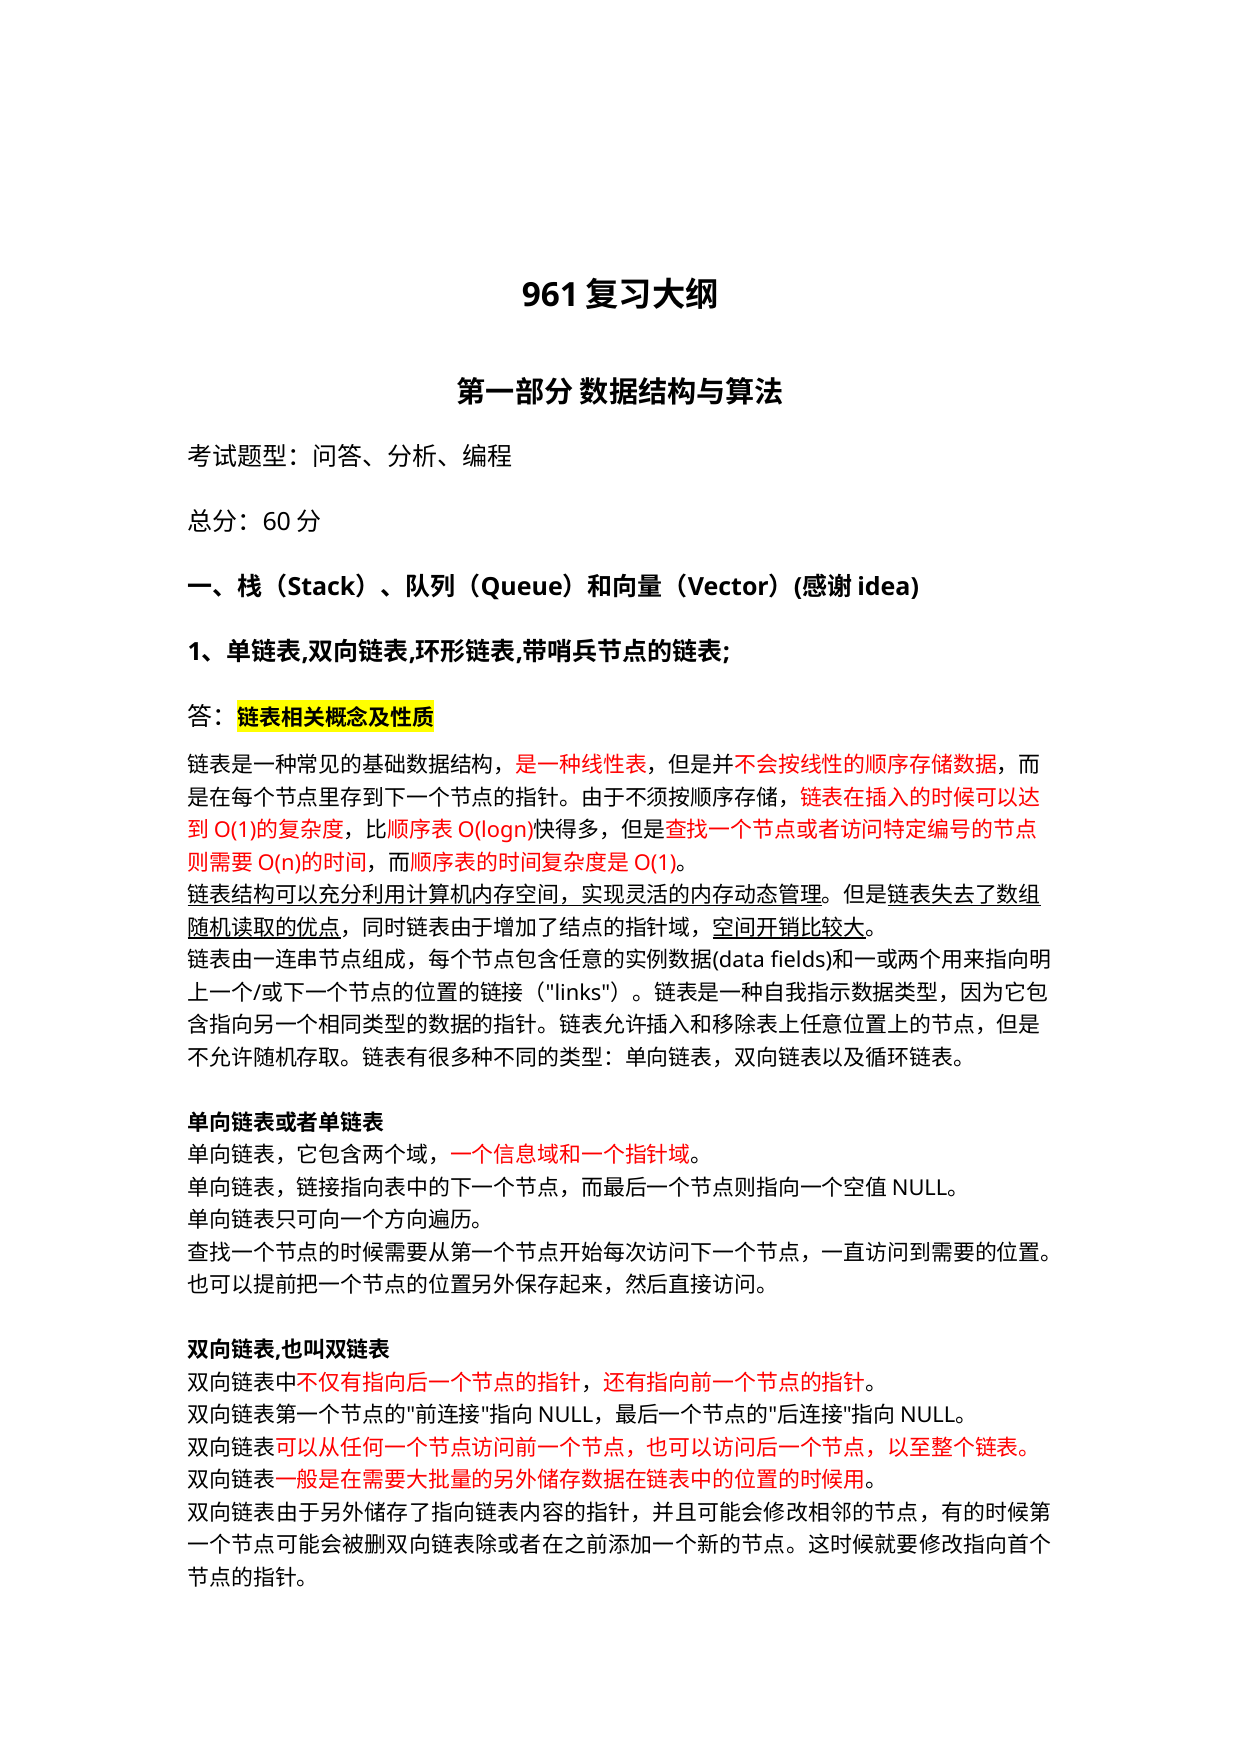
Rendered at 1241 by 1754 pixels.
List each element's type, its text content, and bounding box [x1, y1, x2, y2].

text 1、单链表,双向链表,环形链表,带哨兵节点的链表; [187, 617, 1053, 682]
text 链表结构可以充分利用计算机内存空间，实现灵活的内存动态管理。但是链表失去了数组随机读取的优点，同时链表由于增加了结点的指针域，空间开销比较大。 [187, 877, 1053, 942]
text 答：链表相关概念及性质 [187, 682, 1053, 747]
text 单向链表或者单链表 [187, 1104, 1053, 1137]
text 双向链表,也叫双链表 [187, 1332, 1053, 1364]
text 总分：60分 [187, 487, 1053, 552]
text 961复习大纲 [187, 259, 1053, 324]
text 链表由一连串节点组成，每个节点包含任意的实例数据(data fields)和一或两个用来指向明上一个/或下一个节点的位置的链接（"links"）。链表是一种自我指示数据类型，因为它包含指向另一个相同类型的数据的指针。链表允许插入和移除表上任意位置上的节点，但是不允许随机存取。链表有很多种不同的类型：单向链表，双向链表以及循环链表。 [187, 942, 1053, 1072]
text 链表是一种常见的基础数据结构，是一种线性表，但是并不会按线性的顺序存储数据，而是在每个节点里存到下一个节点的指针。由于不须按顺序存储，链表在插入的时候可以达到O(1)的复杂度，比顺序表O(logn)快得多，但是查找一个节点或者访问特定编号的节点则需要O(n)的时间，而顺序表的时间复杂度是O(1)。 [187, 747, 1053, 877]
text 一、栈（Stack）、队列（Queue）和向量（Vector）(感谢idea) [187, 552, 1053, 617]
text 考试题型：问答、分析、编程 [187, 422, 1053, 487]
text 第一部分 数据结构与算法 [187, 357, 1053, 422]
